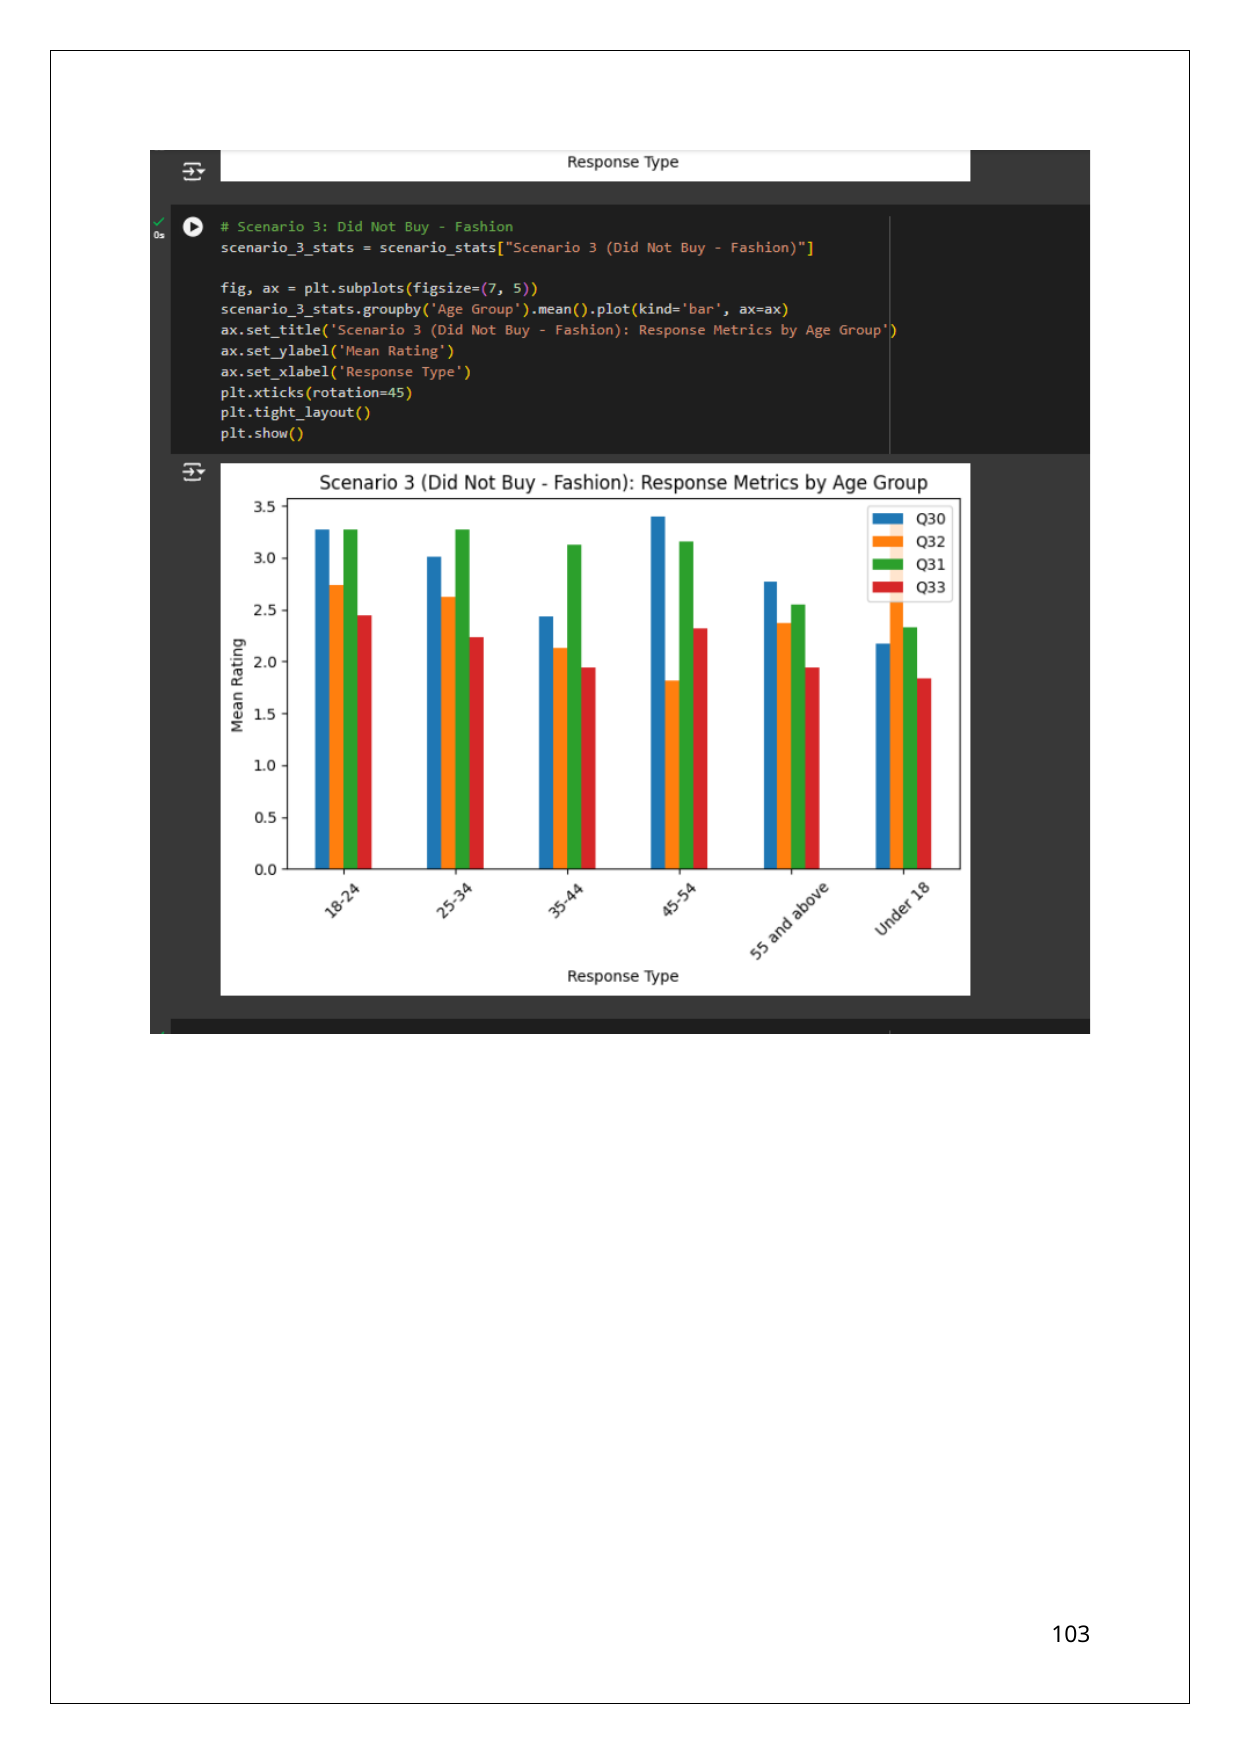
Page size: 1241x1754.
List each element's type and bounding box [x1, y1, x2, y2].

picture [150, 150, 1091, 1034]
